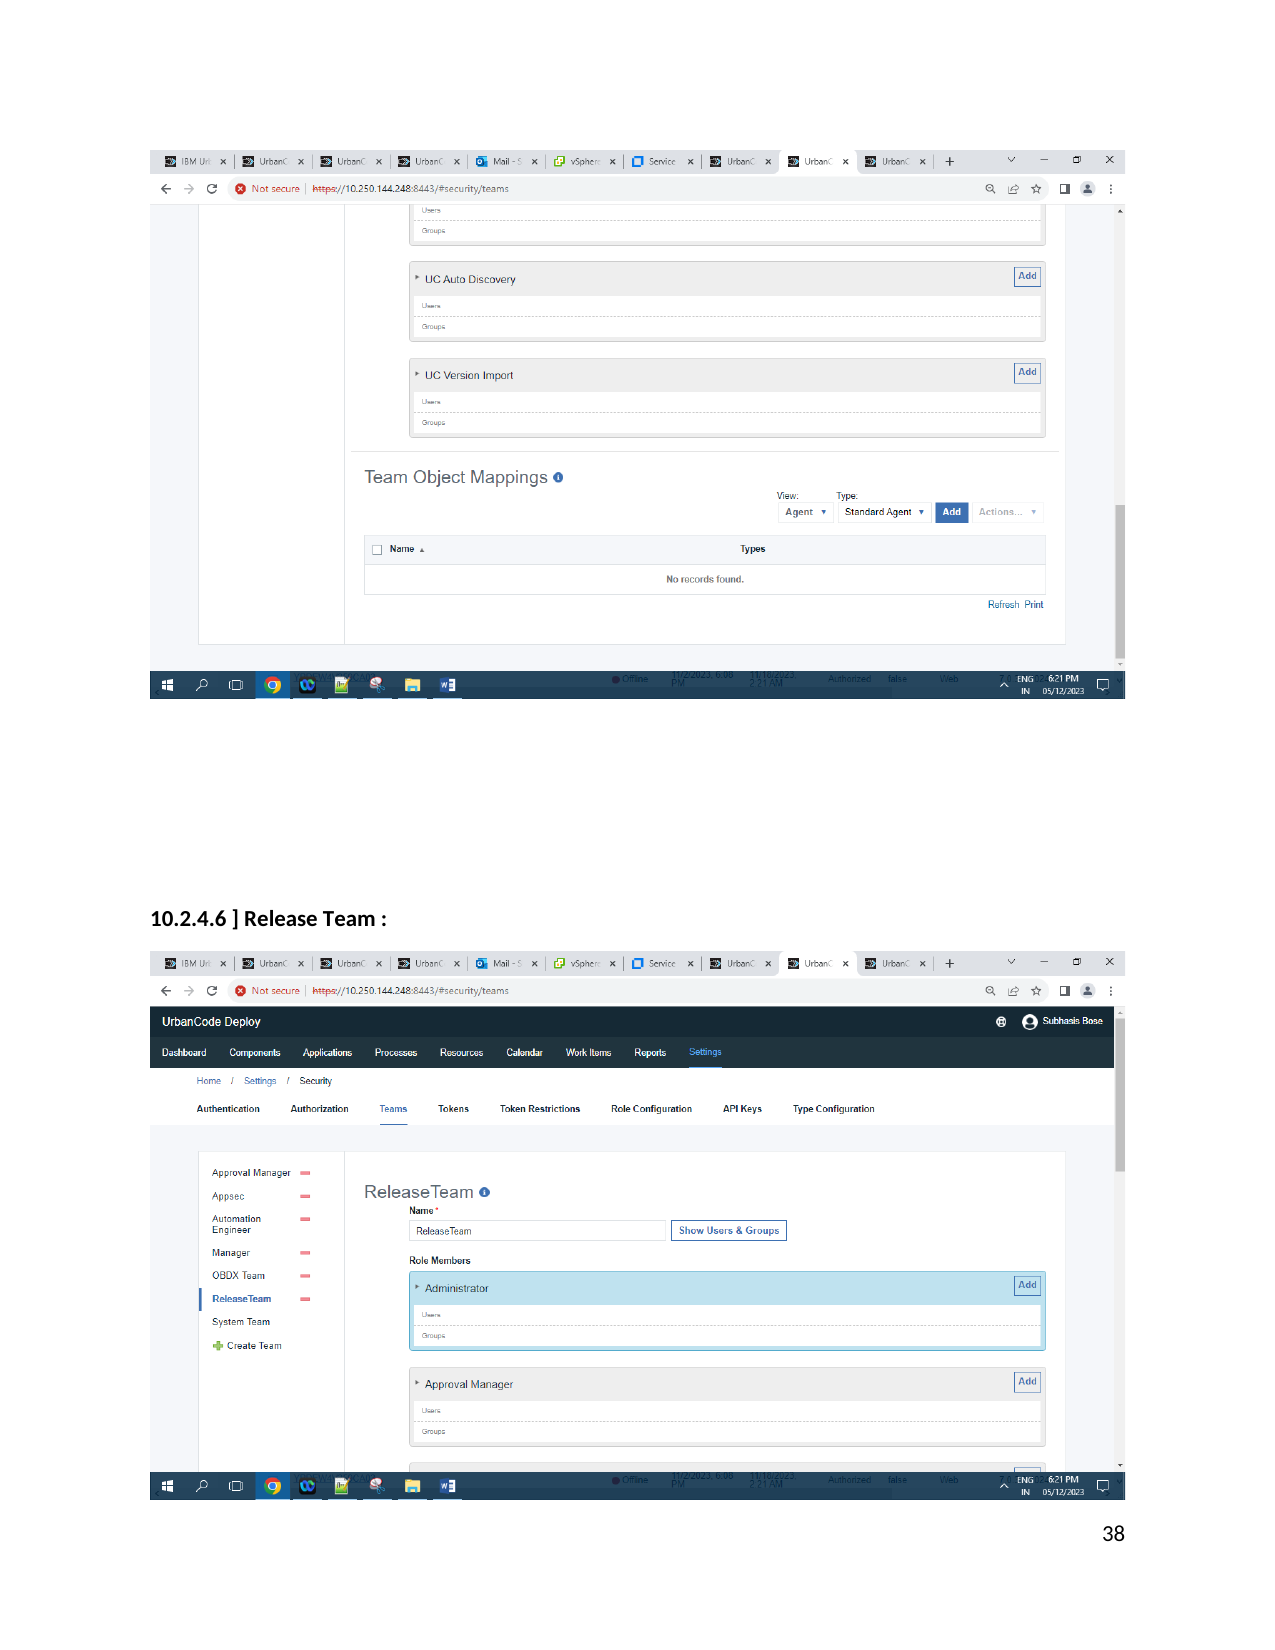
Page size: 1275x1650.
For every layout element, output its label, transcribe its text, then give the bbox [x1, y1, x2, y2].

picture [150, 150, 1125, 699]
picture [150, 951, 1125, 1500]
text 10.2.4.6 ] Release Team : [150, 904, 1125, 932]
